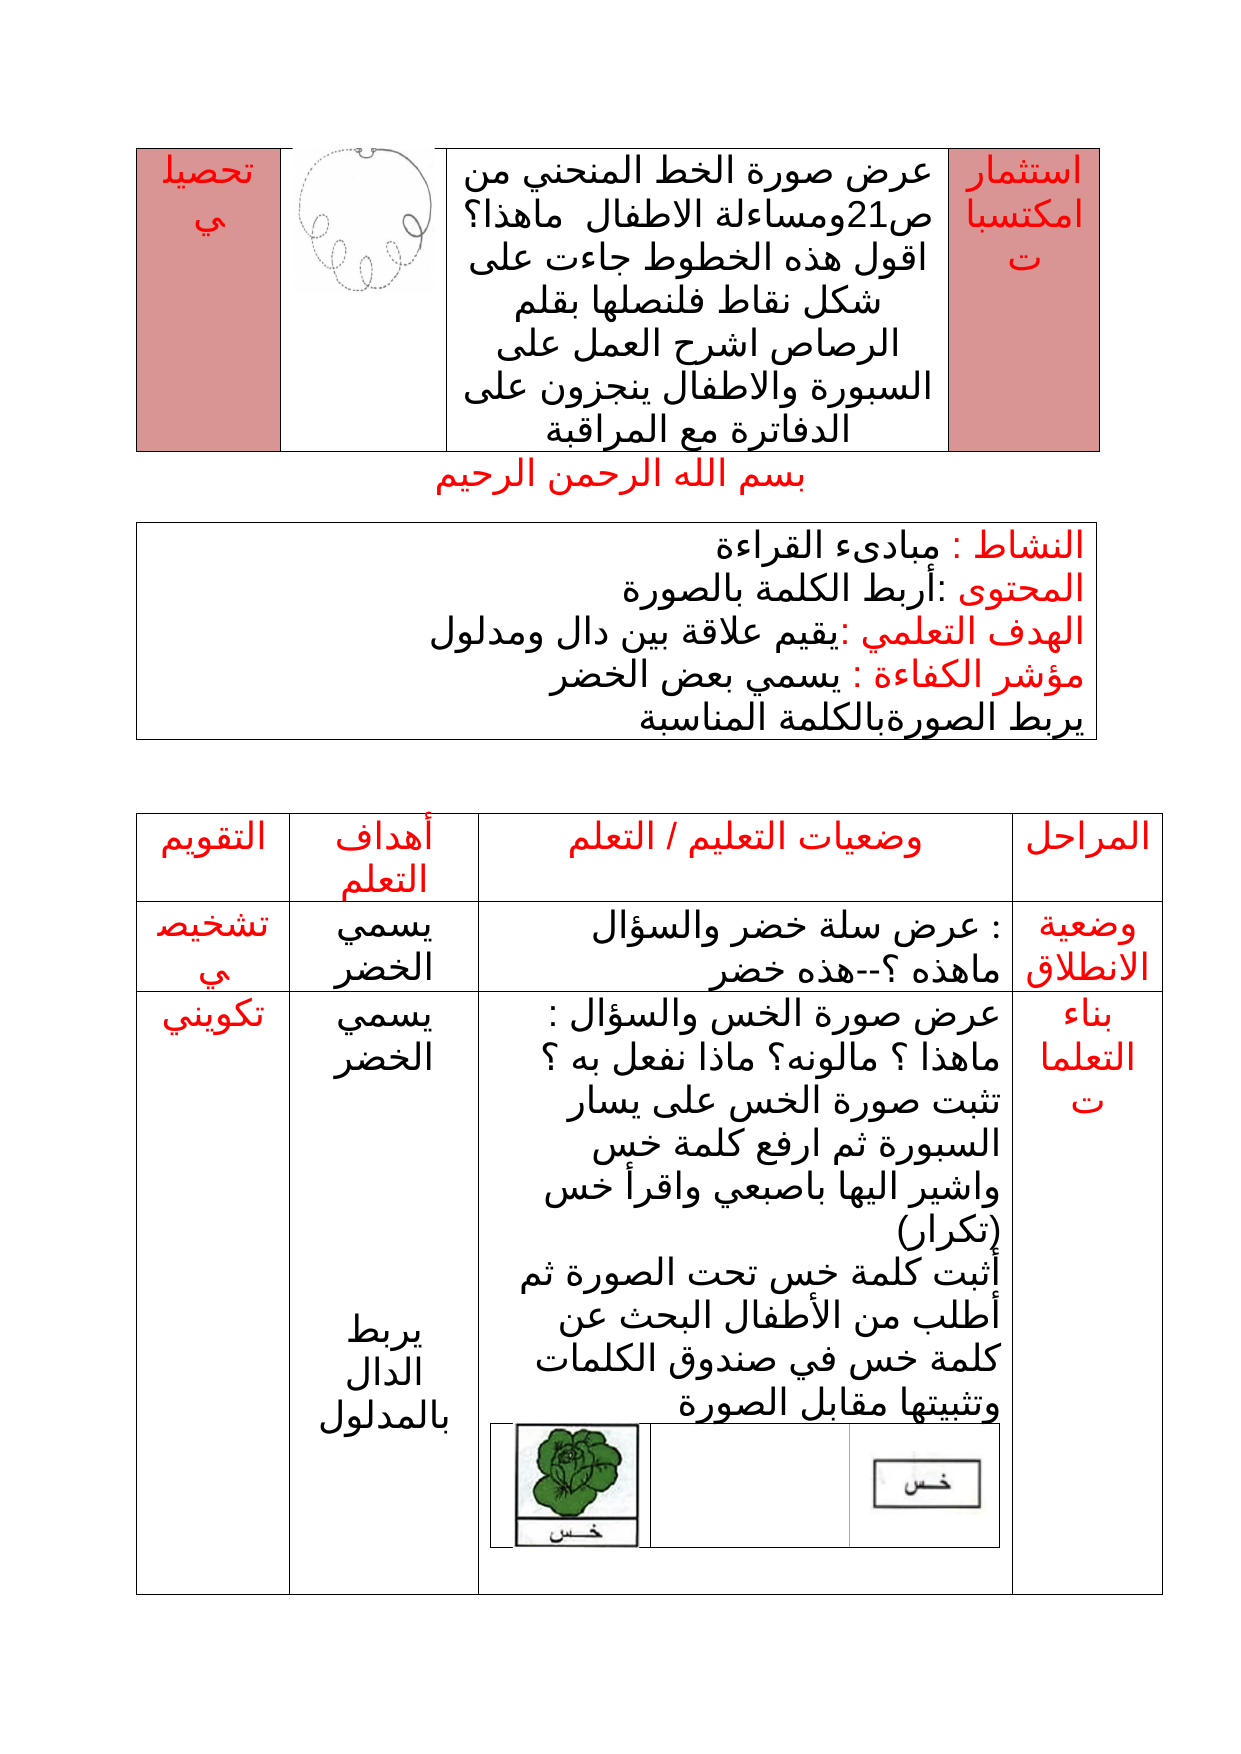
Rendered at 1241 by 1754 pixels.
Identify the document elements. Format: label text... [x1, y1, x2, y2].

picture [512, 1423, 640, 1548]
table_cell استثمار امكتسبات [949, 149, 1099, 451]
table_cell عرض صورة الخط المنحني من ص21ومساءلة الاطفال ماهذا؟ اقول هذه الخطوط جاءت على شكل نقاط فلنصلها بقلم الرصاص اشرح العمل على السبورة والاطفال ينجزون على الدفاترة مع المراقبة [447, 149, 948, 451]
table_header التقويم [137, 814, 289, 901]
table_cell تشخيصي [137, 902, 289, 991]
table_header المراحل [1013, 814, 1162, 901]
table_cell تحصيلي [137, 149, 280, 451]
table_cell [281, 149, 446, 451]
table_cell وضعية الانطلاق [1013, 902, 1162, 991]
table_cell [290, 992, 478, 1594]
table_header النشاط : مبادىء القراءة المحتوى :أربط الكلمة بالصورة الهدف التعلمي :يقيم علاقة بين دال ومدلول مؤشر الكفاءة : يسمي بعض الخضر يربط الصورةبالكلمة المناسبة [137, 523, 1096, 739]
table_cell بناء التعلمات [1013, 992, 1162, 1594]
table_cell يسمي الخضر [290, 902, 478, 991]
picture [292, 148, 435, 293]
table_cell تكويني [137, 992, 289, 1594]
text بسم الله الرحمن الرحيم [148, 452, 1093, 495]
picture [869, 1451, 989, 1515]
table_cell عرض سلة خضر والسؤال : ماهذه ؟--هذه خضر [479, 902, 1012, 991]
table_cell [479, 992, 1012, 1594]
table_header أهداف التعلم [290, 814, 478, 901]
table_header وضعيات التعليم / التعلم [479, 814, 1012, 901]
